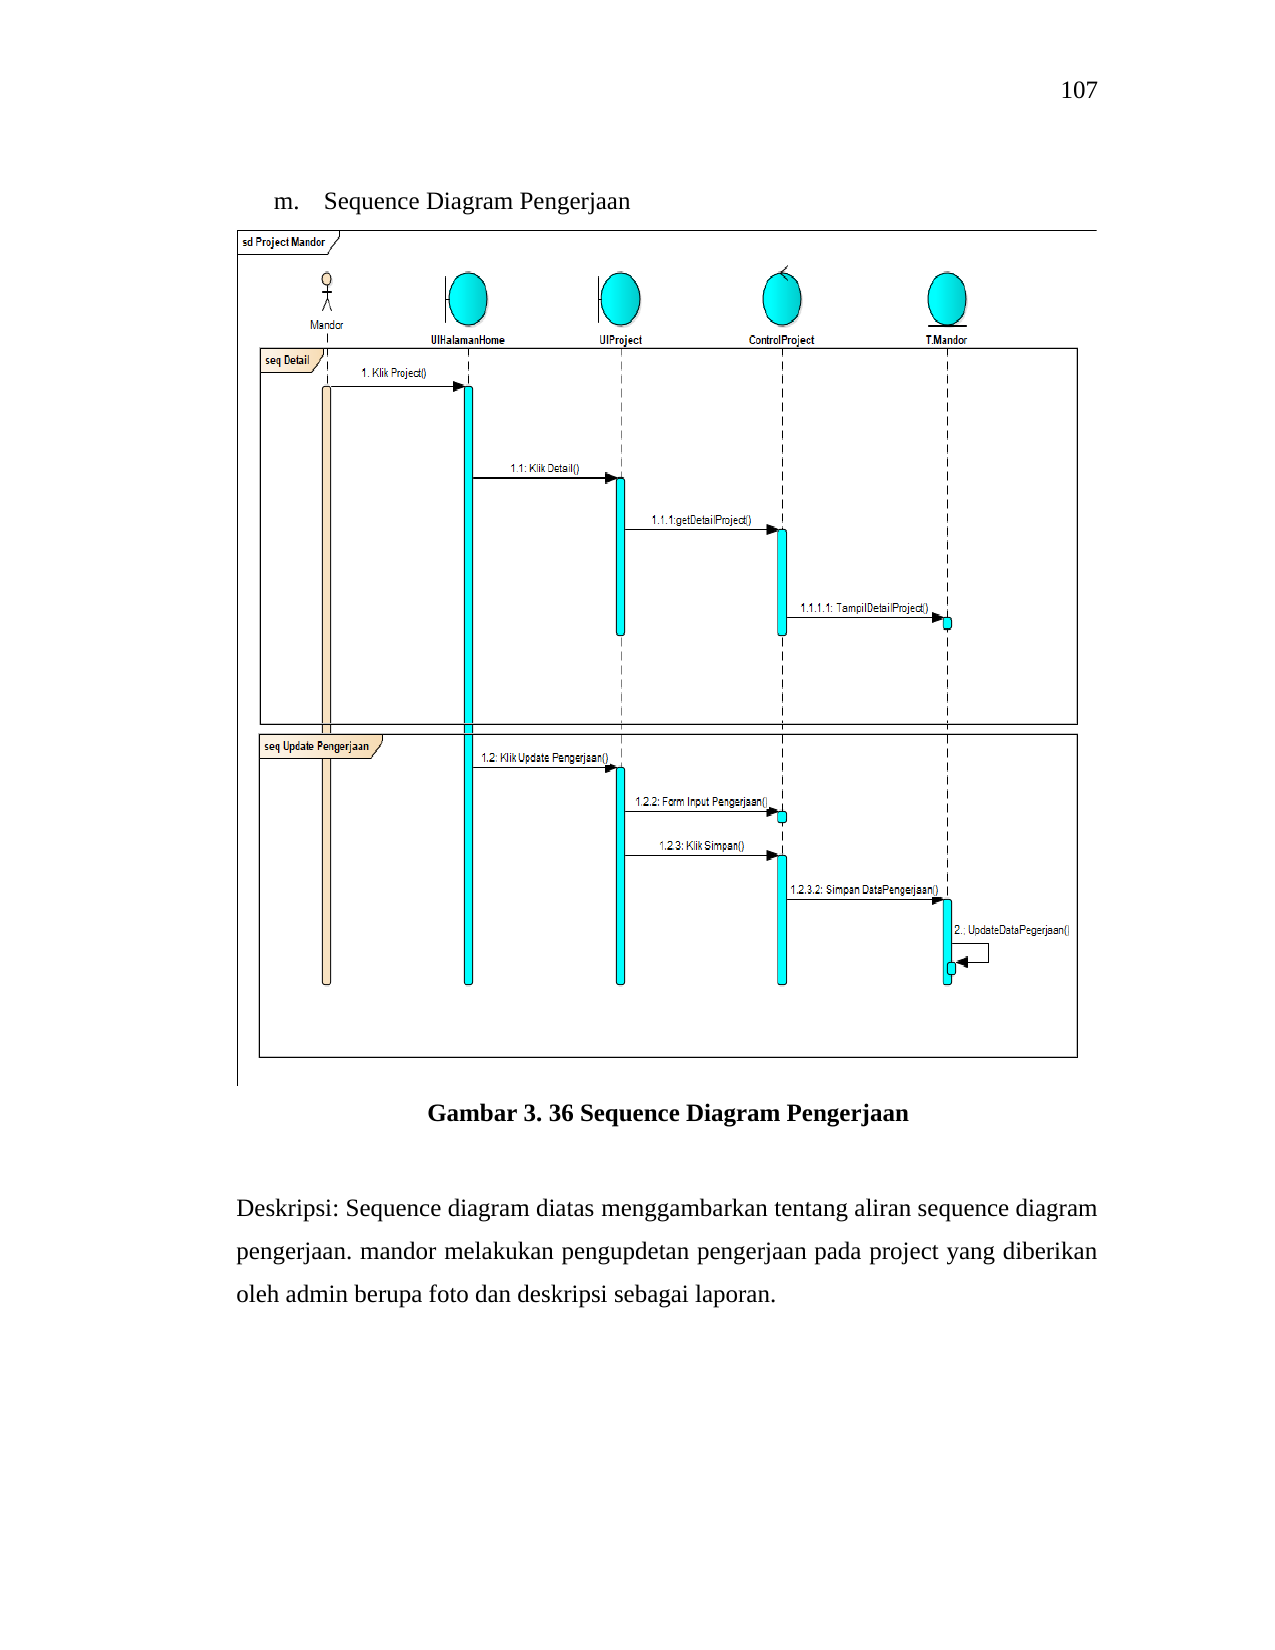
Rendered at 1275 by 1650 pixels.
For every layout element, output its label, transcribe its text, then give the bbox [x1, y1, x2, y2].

list Sequence Diagram Pengerjaan [274, 186, 1098, 215]
text Deskripsi: Sequence diagram diatas menggambarkan tentang aliran sequence diagram pengerjaan. mandor melakukan pengupdetan pengerjaan pada project yang diberikan oleh admin berupa foto dan deskripsi sebagai laporan. [236, 1193, 1098, 1308]
picture [236, 229, 1097, 1086]
